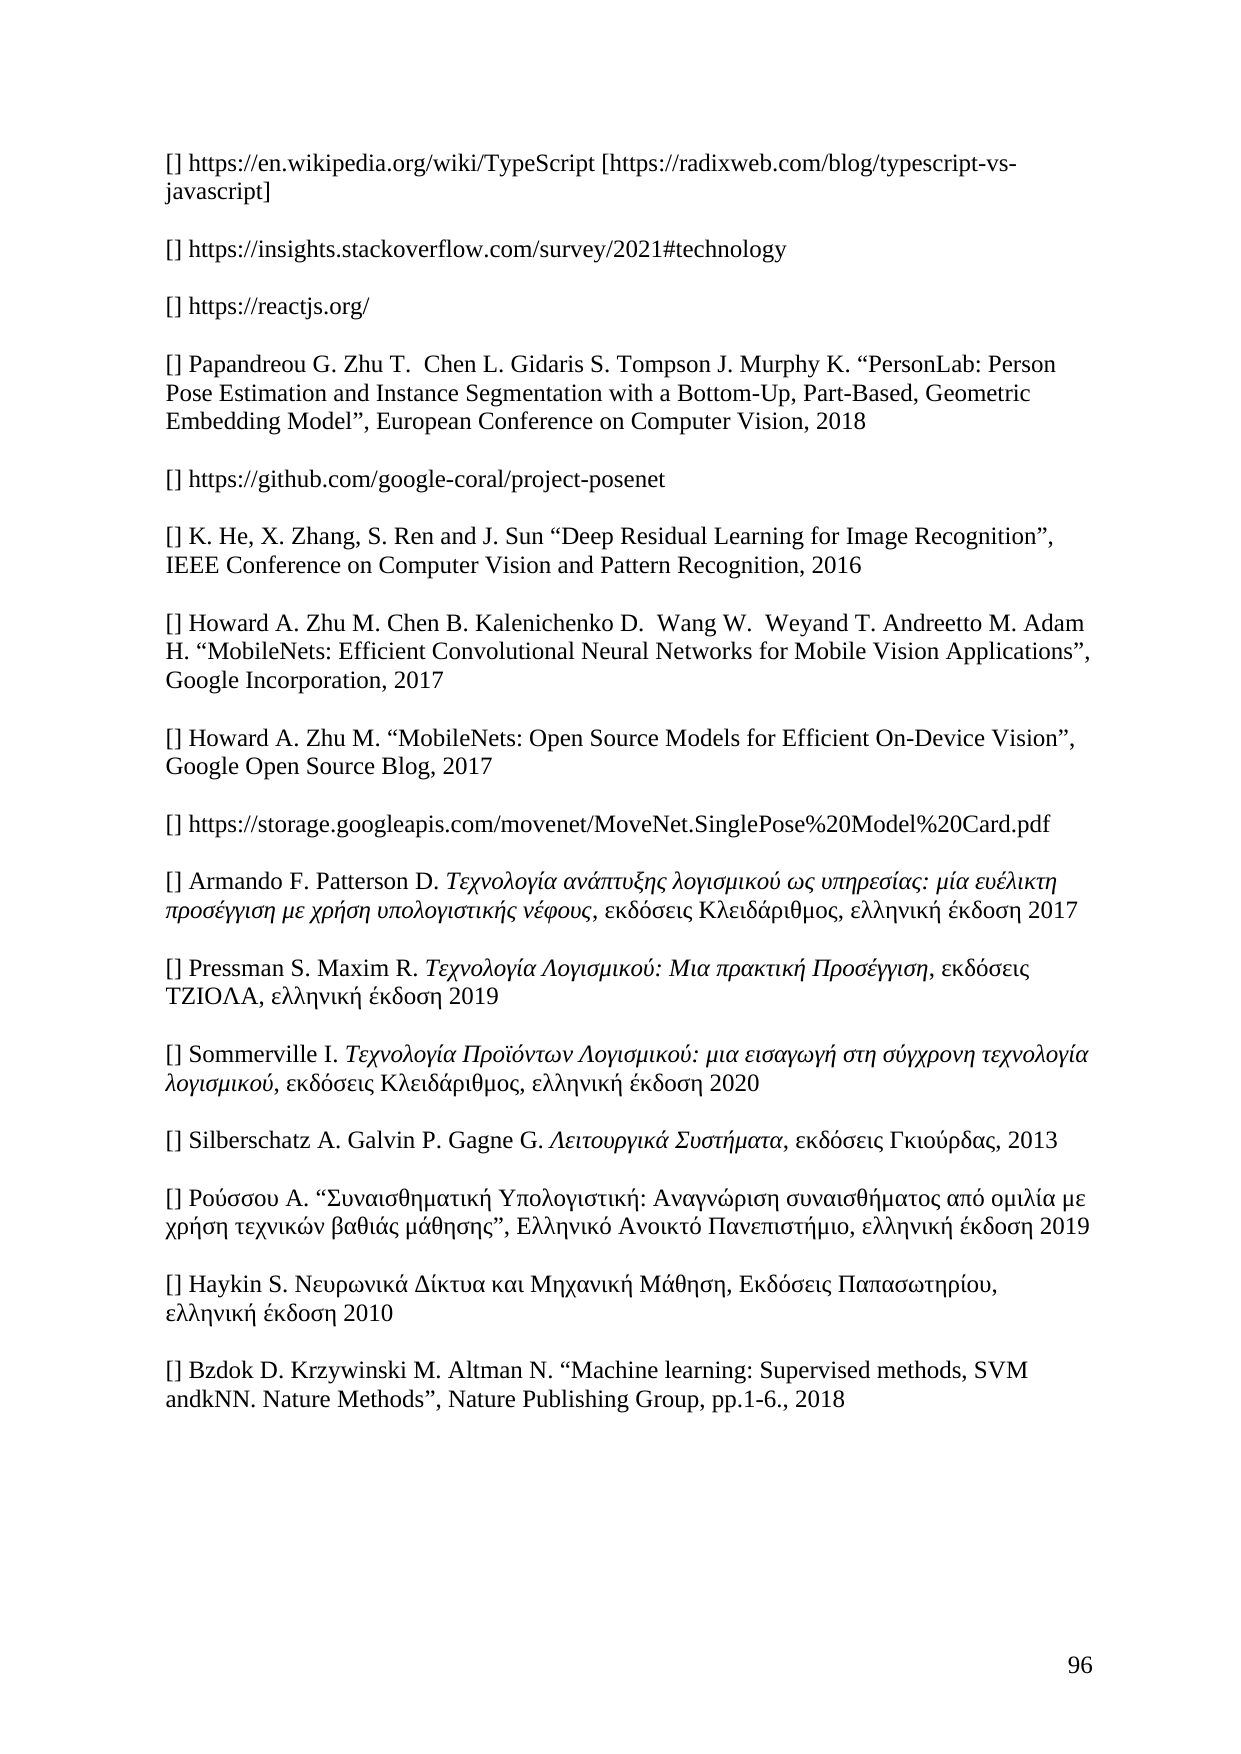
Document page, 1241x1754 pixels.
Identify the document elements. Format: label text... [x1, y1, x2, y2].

text [] Ρούσσου Α. “Συναισθηματική Υπολογιστική: Αναγνώριση συναισθήματος από ομιλία με χρήση τεχνικών βαθιάς μάθησης”, Ελληνικό Ανοικτό Πανεπιστήμιο, ελληνική έκδοση 2019 [165, 1183, 1092, 1240]
text [] Bzdok D. Krzywinski M. Altman N. “Machine learning: Supervised methods, SVM andkNN. Nature Methods”, Nature Publishing Group, pp.1-6., 2018 [165, 1355, 1092, 1413]
text [] Papandreou G. Zhu T. Chen L. Gidaris S. Tompson J. Murphy K. “PersonLab: Person Pose Estimation and Instance Segmentation with a Bottom-Up, Part-Based, Geometric Embedding Model”, European Conference on Computer Vision, 2018 [165, 349, 1092, 435]
text [] https://reactjs.org/ [165, 291, 1092, 320]
text [] https://github.com/google-coral/project-posenet [165, 464, 1092, 493]
text [] Sommerville I. Τεχνολογία Προϊόντων Λογισμικού: μια εισαγωγή στη σύγχρονη τεχνολογία λογισμικού, εκδόσεις Κλειδάριθμος, ελληνική έκδοση 2020 [165, 1039, 1092, 1096]
text [] Armando F. Patterson D. Τεχνολογία ανάπτυξης λογισμικού ως υπηρεσίας: μία ευέλικτη προσέγγιση με χρήση υπολογιστικής νέφους, εκδόσεις Κλειδάριθμος, ελληνική έκδοση 2017 [165, 866, 1092, 924]
text [] Howard A. Zhu M. “MobileNets: Open Source Models for Efficient On-Device Vision”, Google Open Source Blog, 2017 [165, 723, 1092, 780]
text [] K. He, X. Zhang, S. Ren and J. Sun “Deep Residual Learning for Image Recognition”, IEEE Conference on Computer Vision and Pattern Recognition, 2016 [165, 521, 1092, 579]
text [] Howard A. Zhu M. Chen B. Kalenichenko D. Wang W. Weyand T. Andreetto M. Adam H. “MobileNets: Efficient Convolutional Neural Networks for Mobile Vision Applications”, Google Incorporation, 2017 [165, 608, 1092, 694]
text [] https://storage.googleapis.com/movenet/MoveNet.SinglePose%20Model%20Card.pdf [165, 809, 1092, 838]
text [] Silberschatz A. Galvin P. Gagne G. Λειτουργικά Συστήματα, εκδόσεις Γκιούρδας, 2013 [165, 1125, 1092, 1154]
text [] https://en.wikipedia.org/wiki/TypeScript [https://radixweb.com/blog/typescript-vs-javascript] [165, 148, 1092, 205]
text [165, 234, 1092, 263]
text [] Haykin S. Νευρωνικά Δίκτυα και Μηχανική Μάθηση, Εκδόσεις Παπασωτηρίου, ελληνική έκδοση 2010 [165, 1269, 1092, 1326]
text [] Pressman S. Maxim R. Τεχνολογία Λογισμικού: Μια πρακτική Προσέγγιση, εκδόσεις ΤΖΙΟΛΑ, ελληνική έκδοση 2019 [165, 953, 1092, 1010]
